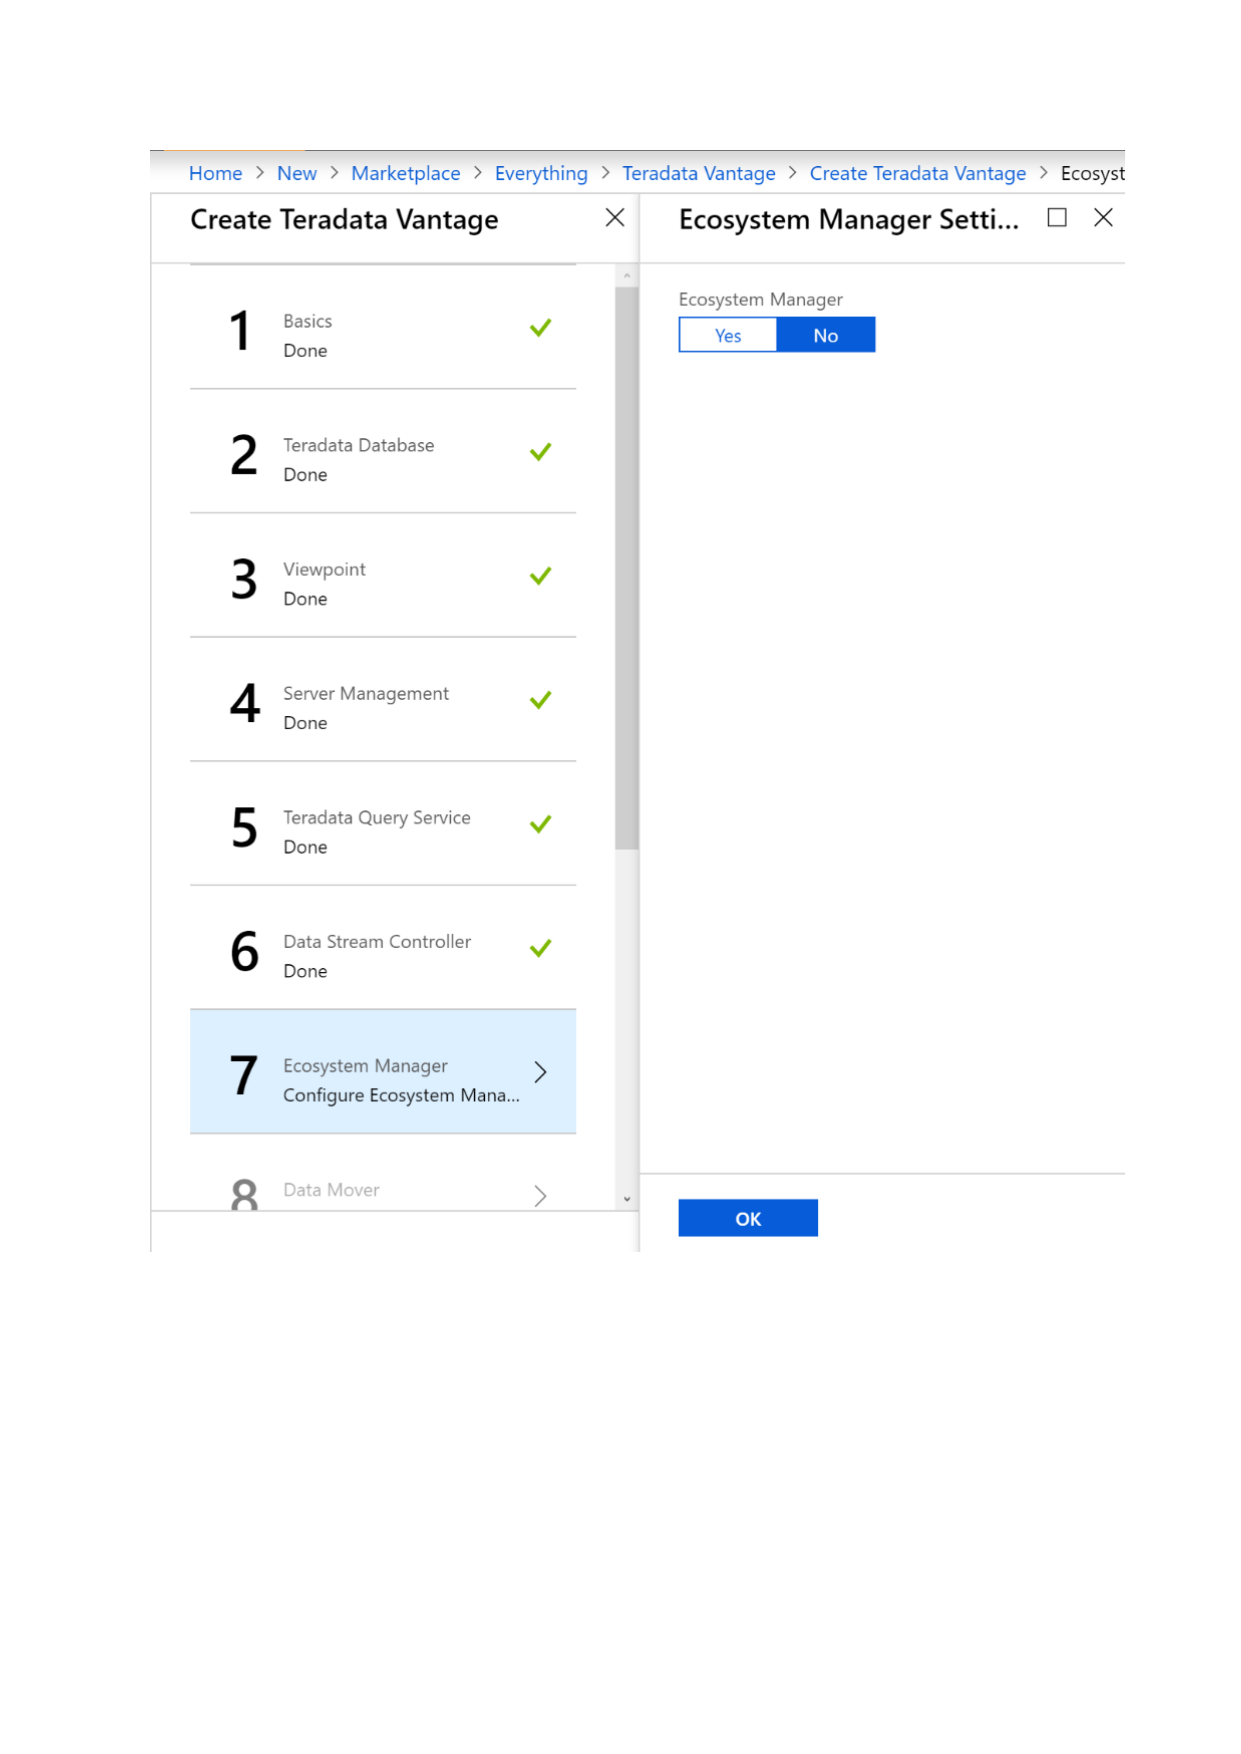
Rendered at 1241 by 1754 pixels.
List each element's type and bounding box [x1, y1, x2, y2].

picture [150, 150, 1125, 1252]
